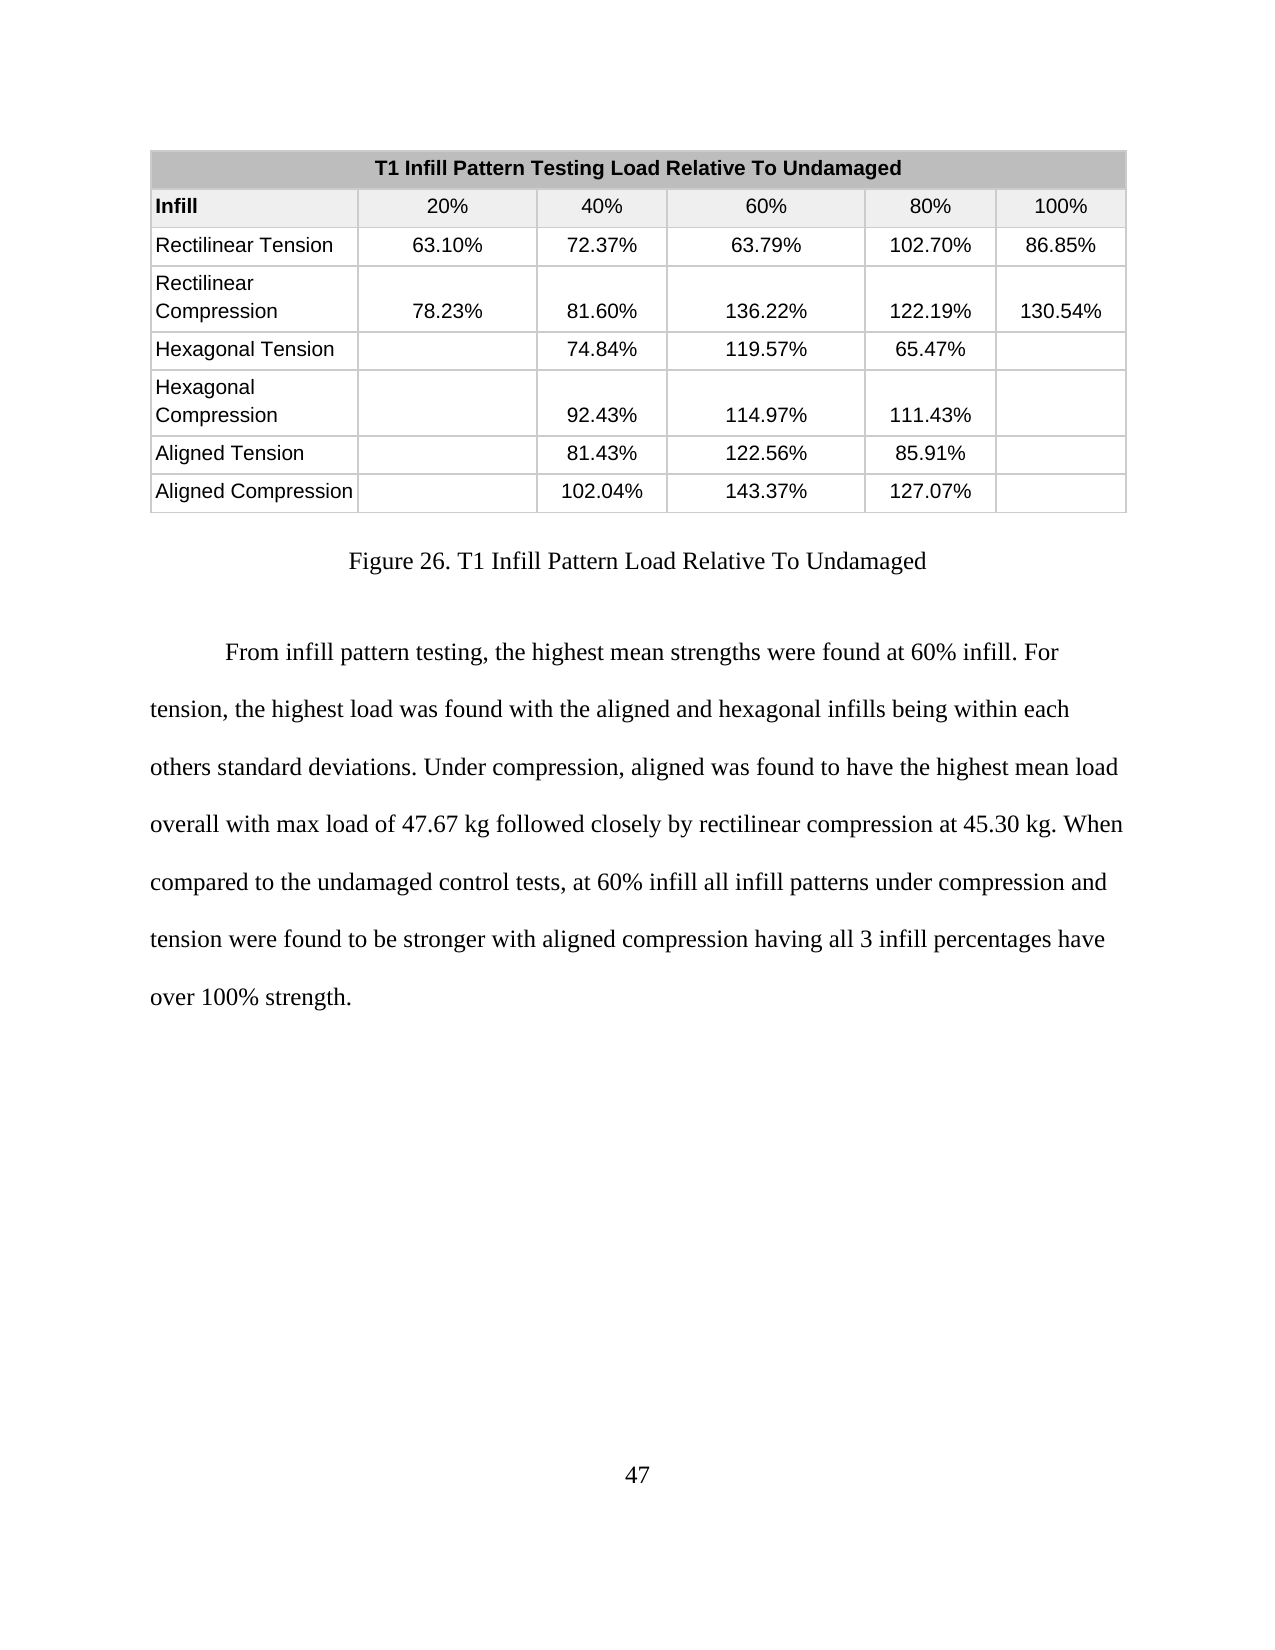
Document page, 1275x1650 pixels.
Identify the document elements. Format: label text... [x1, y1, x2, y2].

table_cell 119.57% [668, 333, 864, 369]
table_cell 100% [997, 190, 1125, 227]
table_cell 74.84% [538, 333, 666, 369]
table_cell 102.70% [866, 228, 995, 265]
table_cell 102.04% [538, 475, 666, 512]
table_cell Hexagonal Compression [152, 371, 357, 435]
table_cell 136.22% [668, 267, 864, 331]
table_header T1 Infill Pattern Testing Load Relative To Undamaged [152, 152, 1125, 188]
table_cell 122.56% [668, 437, 864, 473]
table_cell Rectilinear Compression [152, 267, 357, 331]
table_cell 78.23% [359, 267, 536, 331]
table_cell 143.37% [668, 475, 864, 512]
table_cell 122.19% [866, 267, 995, 331]
table_cell 85.91% [866, 437, 995, 473]
table_cell 92.43% [538, 371, 666, 435]
table_cell 80% [866, 190, 995, 227]
table_cell 81.60% [538, 267, 666, 331]
table_cell [997, 475, 1125, 512]
table_cell 40% [538, 190, 666, 227]
table_cell 130.54% [997, 267, 1125, 331]
table_cell 86.85% [997, 228, 1125, 265]
table_cell Hexagonal Tension [152, 333, 357, 369]
table_cell [359, 371, 536, 435]
table_cell [997, 437, 1125, 473]
table_cell Aligned Compression [152, 475, 357, 512]
table_cell [997, 371, 1125, 435]
table_cell 114.97% [668, 371, 864, 435]
table_cell 65.47% [866, 333, 995, 369]
text From infill pattern testing, the highest mean strengths were found at 60% infill. For tension, the highest load was found with the aligned and hexagonal infills being within each others standard deviations. Under compression, aligned was found to have the highest mean load overall with max load of 47.67 kg followed closely by rectilinear compression at 45.30 kg. When compared to the undamaged control tests, at 60% infill all infill patterns under compression and tension were found to be stronger with aligned compression having all 3 infill percentages have over 100% strength. [150, 637, 1125, 1011]
table_cell [359, 437, 536, 473]
table_cell 111.43% [866, 371, 995, 435]
table_cell Infill [152, 190, 357, 227]
table_cell Rectilinear Tension [152, 228, 357, 265]
table_cell 72.37% [538, 228, 666, 265]
table_cell 127.07% [866, 475, 995, 512]
table_cell 20% [359, 190, 536, 227]
table_cell [997, 333, 1125, 369]
table_cell 63.79% [668, 228, 864, 265]
table_cell 63.10% [359, 228, 536, 265]
table_cell [359, 475, 536, 512]
table_cell 81.43% [538, 437, 666, 473]
table_cell [359, 333, 536, 369]
table_cell Aligned Tension [152, 437, 357, 473]
text Figure 26. T1 Infill Pattern Load Relative To Undamaged [150, 546, 1125, 575]
table_cell 60% [668, 190, 864, 227]
